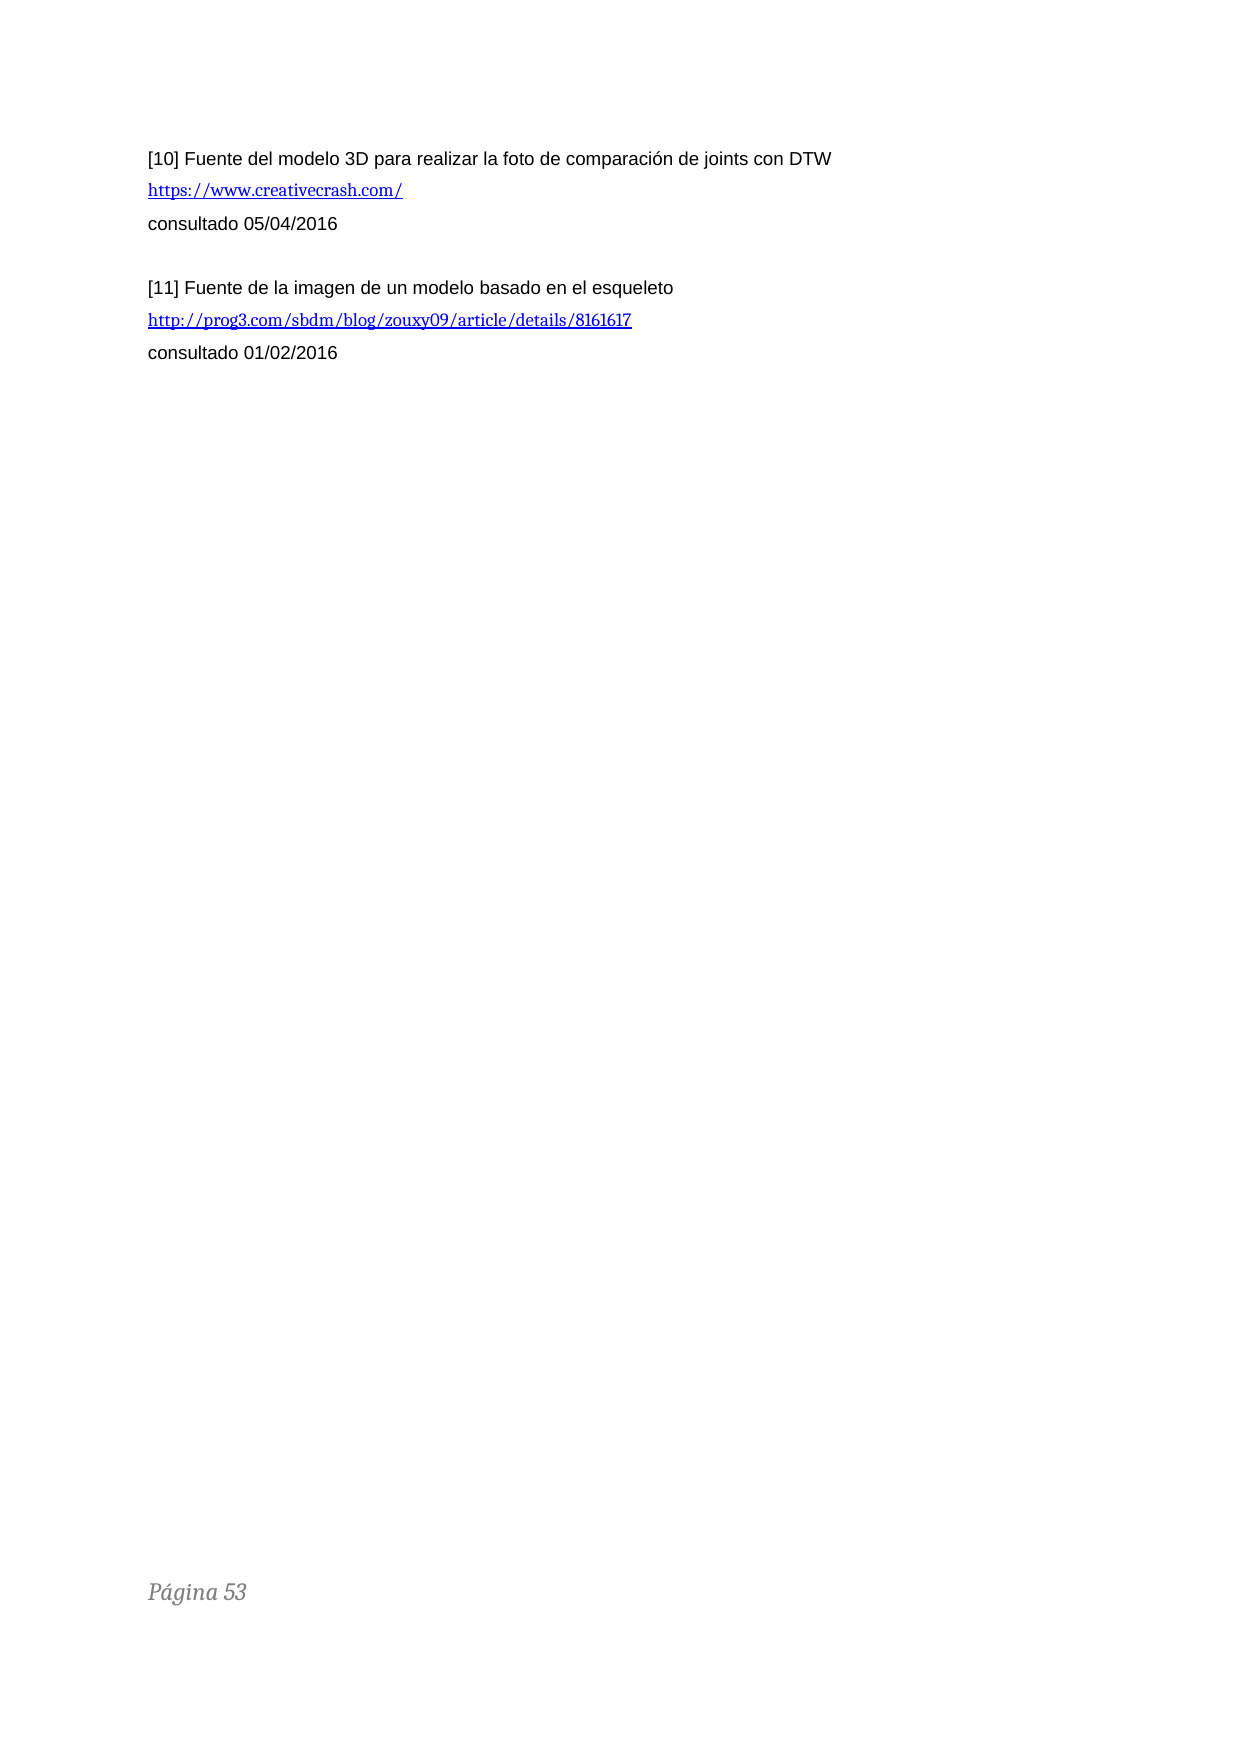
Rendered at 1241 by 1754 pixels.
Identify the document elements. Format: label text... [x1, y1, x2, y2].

text https://www.creativecrash.com/ [148, 180, 1063, 202]
text consultado 05/04/2016 [148, 212, 1063, 234]
text [11] Fuente de la imagen de un modelo basado en el esqueleto [148, 277, 1063, 298]
text [10] Fuente del modelo 3D para realizar la foto de comparación de joints con DTW [148, 148, 1063, 169]
text consultado 01/02/2016 [148, 341, 1063, 363]
text http://prog3.com/sbdm/blog/zouxy09/article/details/8161617 [148, 309, 1063, 331]
